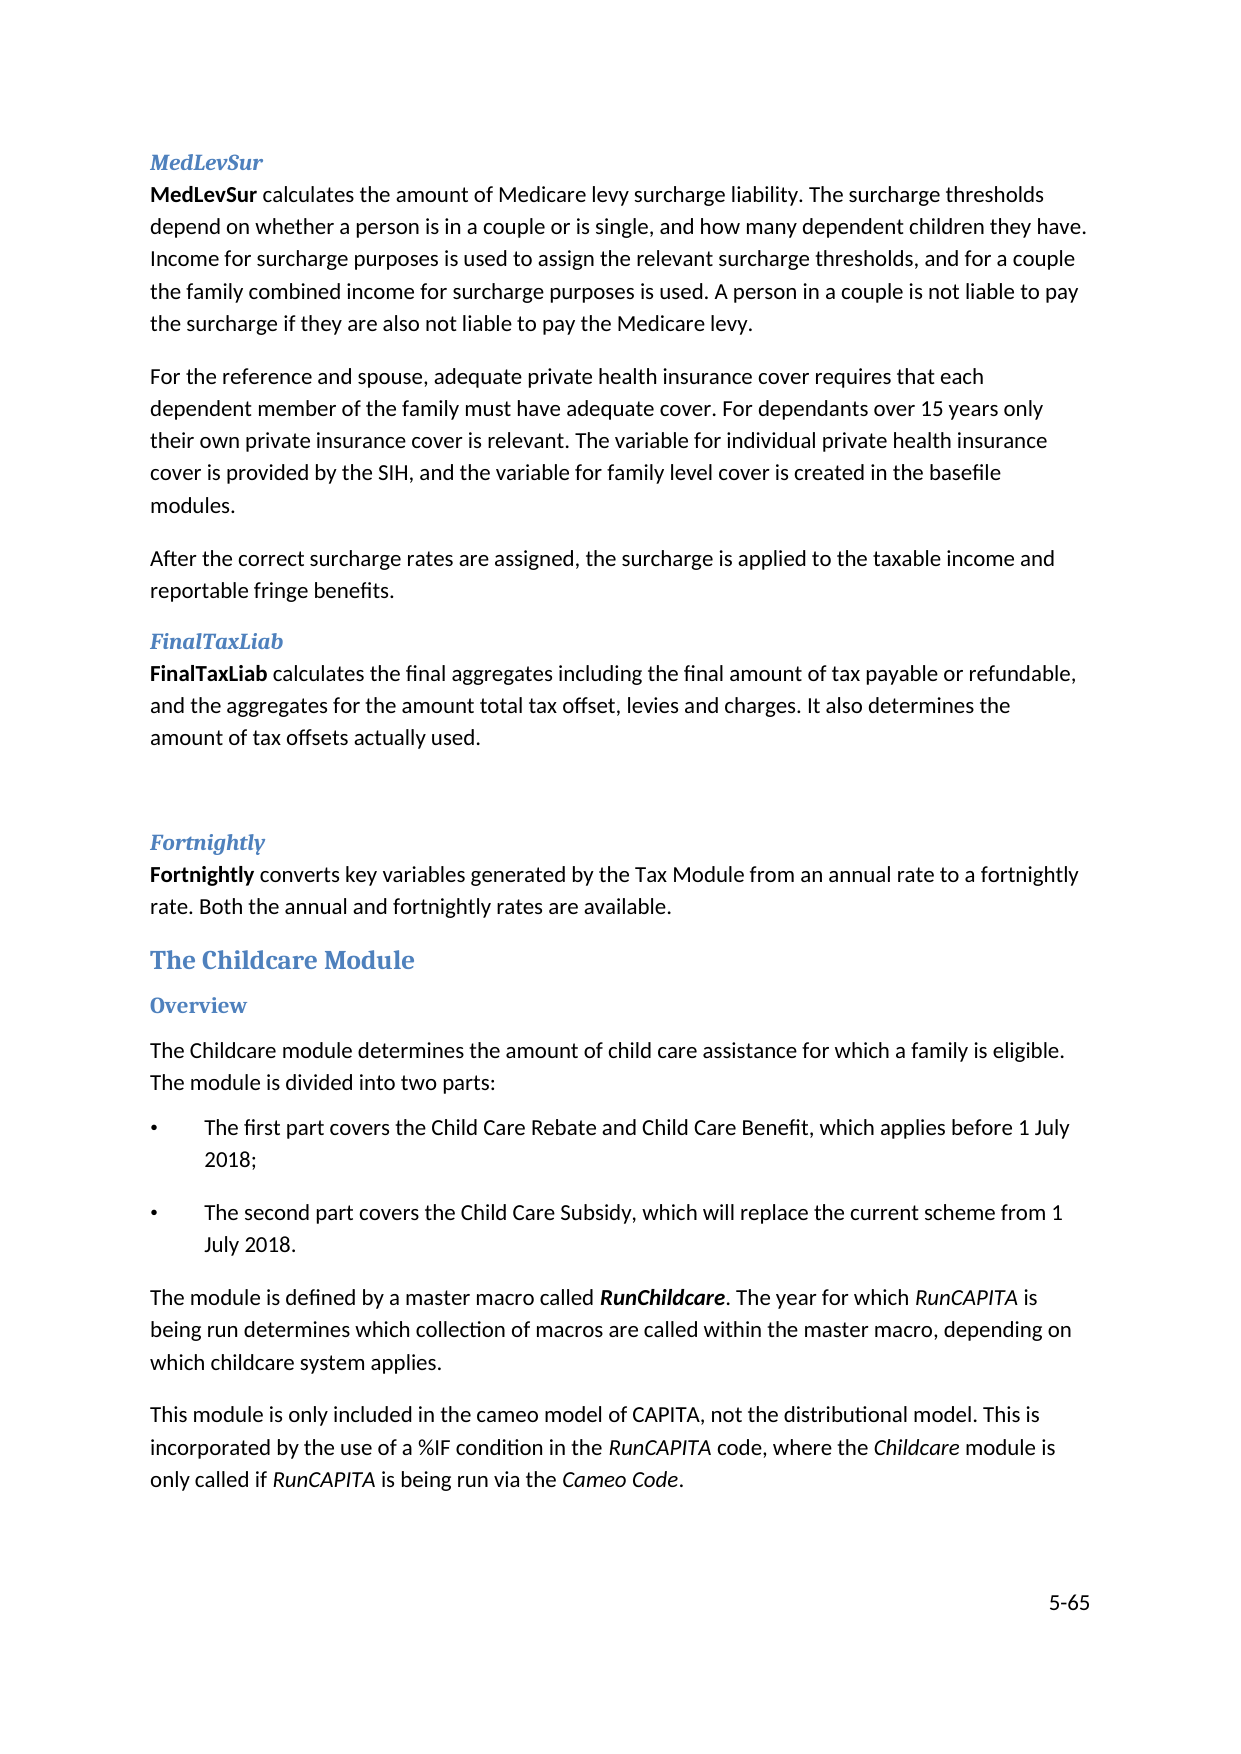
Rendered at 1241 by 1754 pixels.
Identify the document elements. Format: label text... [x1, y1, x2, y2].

text The second part covers the Child Care Subsidy, which will replace the current scheme from 1 July 2018. [150, 1198, 1090, 1258]
subtitle Fortnightly [150, 829, 1090, 856]
text MedLevSur calculates the amount of Medicare levy surcharge liability. The surcharge thresholds depend on whether a person is in a couple or is single, and how many dependent children they have. Income for surcharge purposes is used to assign the relevant surcharge thresholds, and for a couple the family combined income for surcharge purposes is used. A person in a couple is not liable to pay the surcharge if they are also not liable to pay the Medicare levy. [150, 180, 1090, 337]
text For the reference and spouse, adequate private health insurance cover requires that each dependent member of the family must have adequate cover. For dependants over 15 years only their own private insurance cover is relevant. The variable for individual private health insurance cover is provided by the SIH, and the variable for family level cover is created in the basefile modules. [150, 362, 1090, 519]
subtitle The Childcare Module [150, 945, 1090, 976]
subtitle Overview [150, 993, 1090, 1019]
text This module is only included in the cameo model of CAPITA, not the distributional model. This is incorporated by the use of a %IF condition in the RunCAPITA code, where the Childcare module is only called if RunCAPITA is being run via the Cameo Code. [150, 1401, 1090, 1493]
subtitle FinalTaxLiab [150, 629, 1090, 655]
text Fortnightly converts key variables generated by the Tax Module from an annual rate to a fortnightly rate. Both the annual and fortnightly rates are available. [150, 860, 1090, 920]
text The first part covers the Child Care Rebate and Child Care Benefit, which applies before 1 July 2018; [150, 1113, 1090, 1173]
subtitle MedLevSur [150, 150, 1090, 176]
text After the correct surcharge rates are assigned, the surcharge is applied to the taxable income and reportable fringe benefits. [150, 544, 1090, 604]
list The module is defined by a master macro called RunChildcare. The year for which RunCAPITA is being run determines which collection of macros are called within the master macro, depending on which childcare system applies. [150, 1283, 1090, 1376]
text The Childcare module determines the amount of child care assistance for which a family is eligible. The module is divided into two parts: [150, 1036, 1090, 1096]
text FinalTaxLiab calculates the final aggregates including the final amount of tax payable or refundable, and the aggregates for the amount total tax offset, levies and charges. It also determines the amount of tax offsets actually used. [150, 659, 1090, 752]
